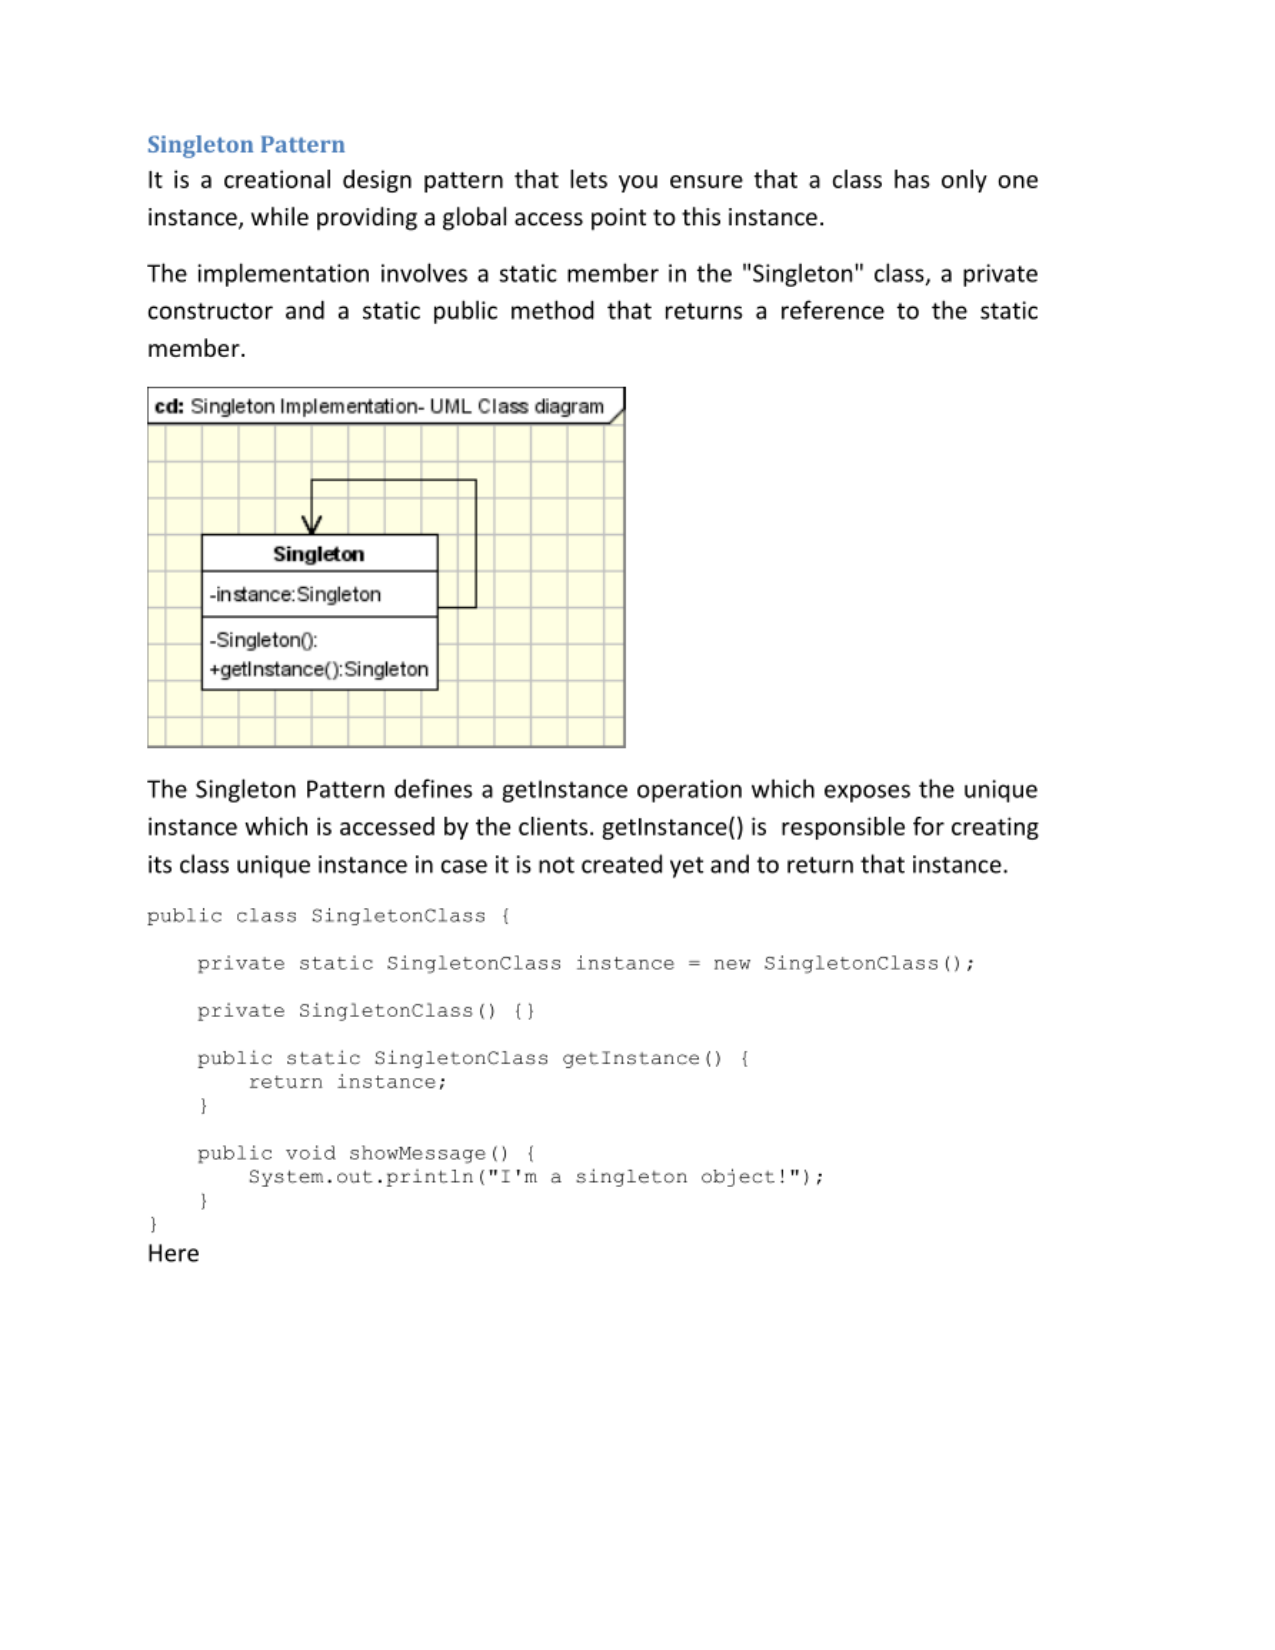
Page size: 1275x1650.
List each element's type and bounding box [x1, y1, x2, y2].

picture [116, 117, 1092, 1277]
